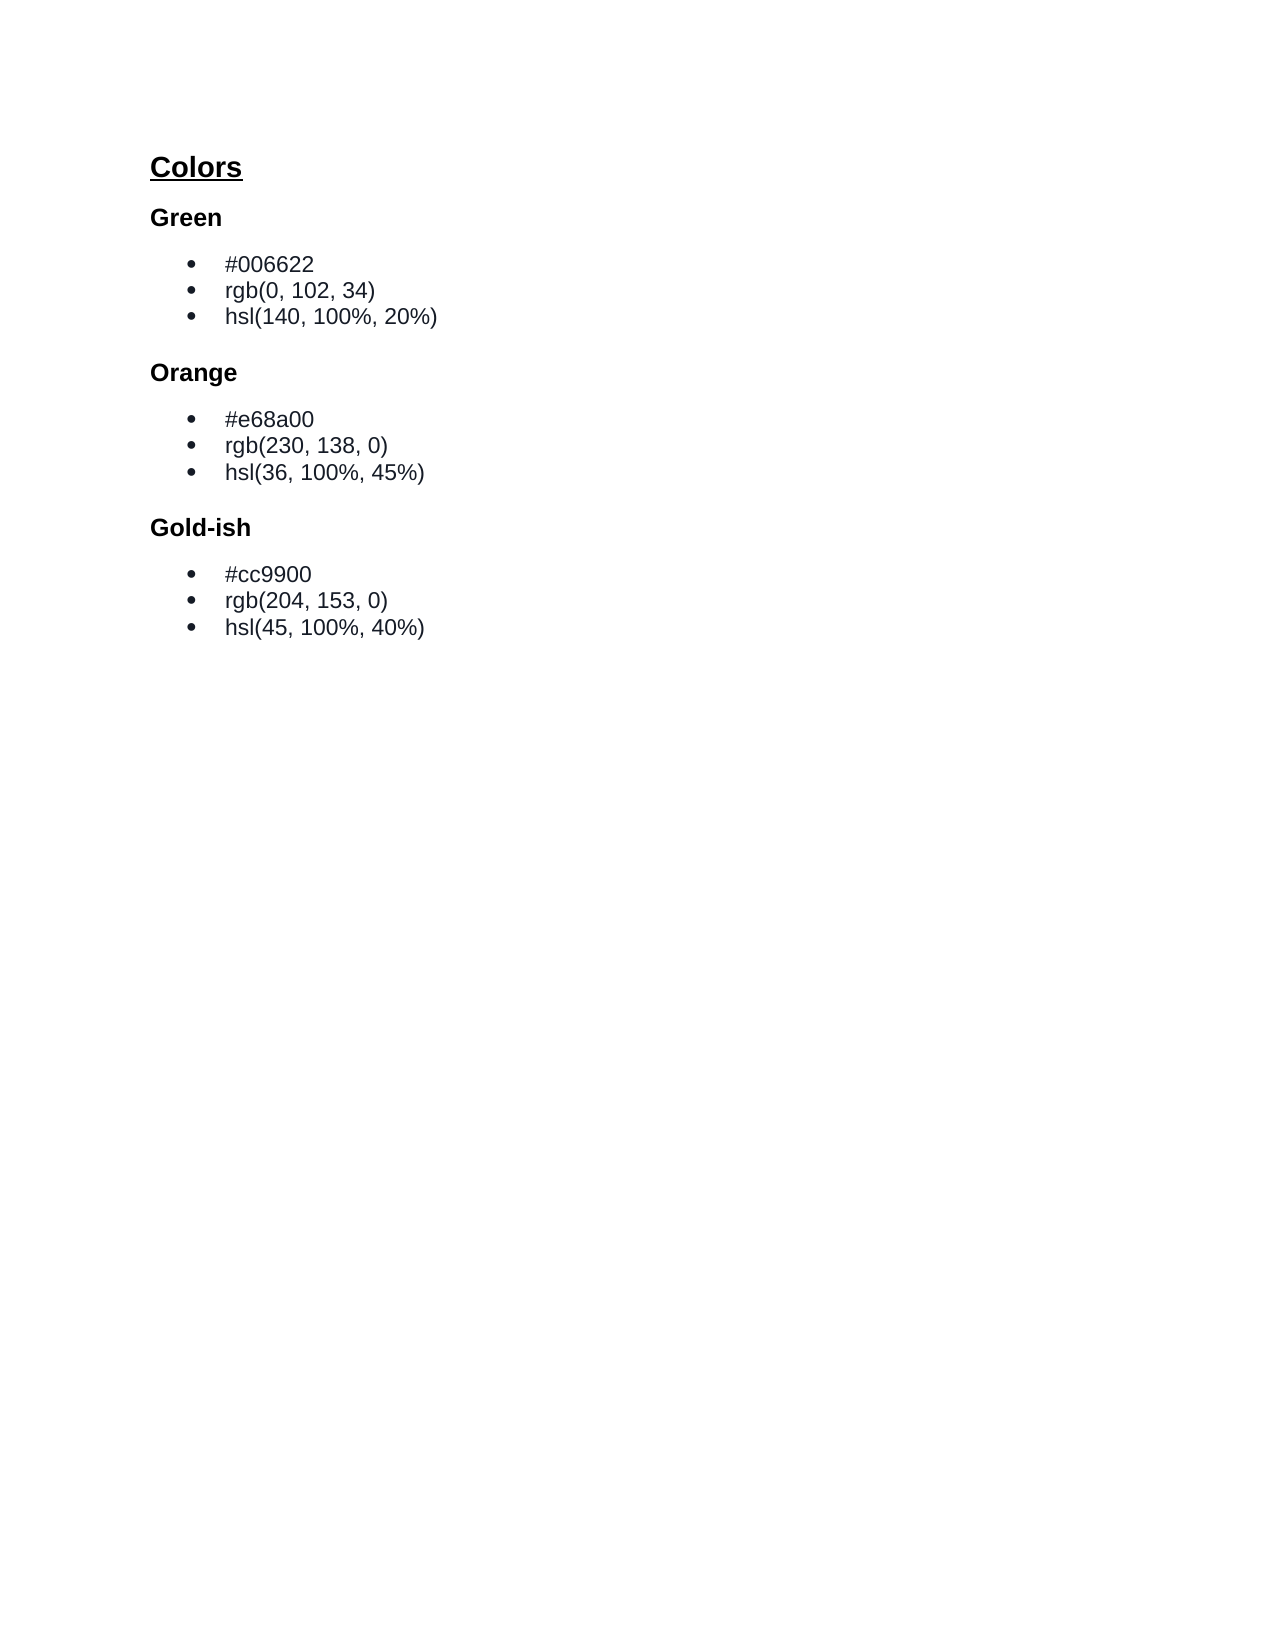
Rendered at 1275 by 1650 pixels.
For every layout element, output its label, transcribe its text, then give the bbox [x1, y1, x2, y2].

text Colors [150, 150, 1125, 183]
text Orange [150, 358, 1125, 387]
text Gold-ish [150, 513, 1125, 542]
list rgb(0, 102, 34) [187, 277, 1125, 303]
list #e68a00 [187, 406, 1125, 432]
text Green [150, 203, 1125, 232]
list #006622 [187, 251, 1125, 277]
list rgb(230, 138, 0) [187, 432, 1125, 458]
list hsl(140, 100%, 20%) [187, 303, 1125, 329]
list hsl(36, 100%, 45%) [187, 458, 1125, 485]
list hsl(45, 100%, 40%) [187, 614, 1125, 640]
list rgb(204, 153, 0) [187, 587, 1125, 614]
list #cc9900 [187, 561, 1125, 587]
